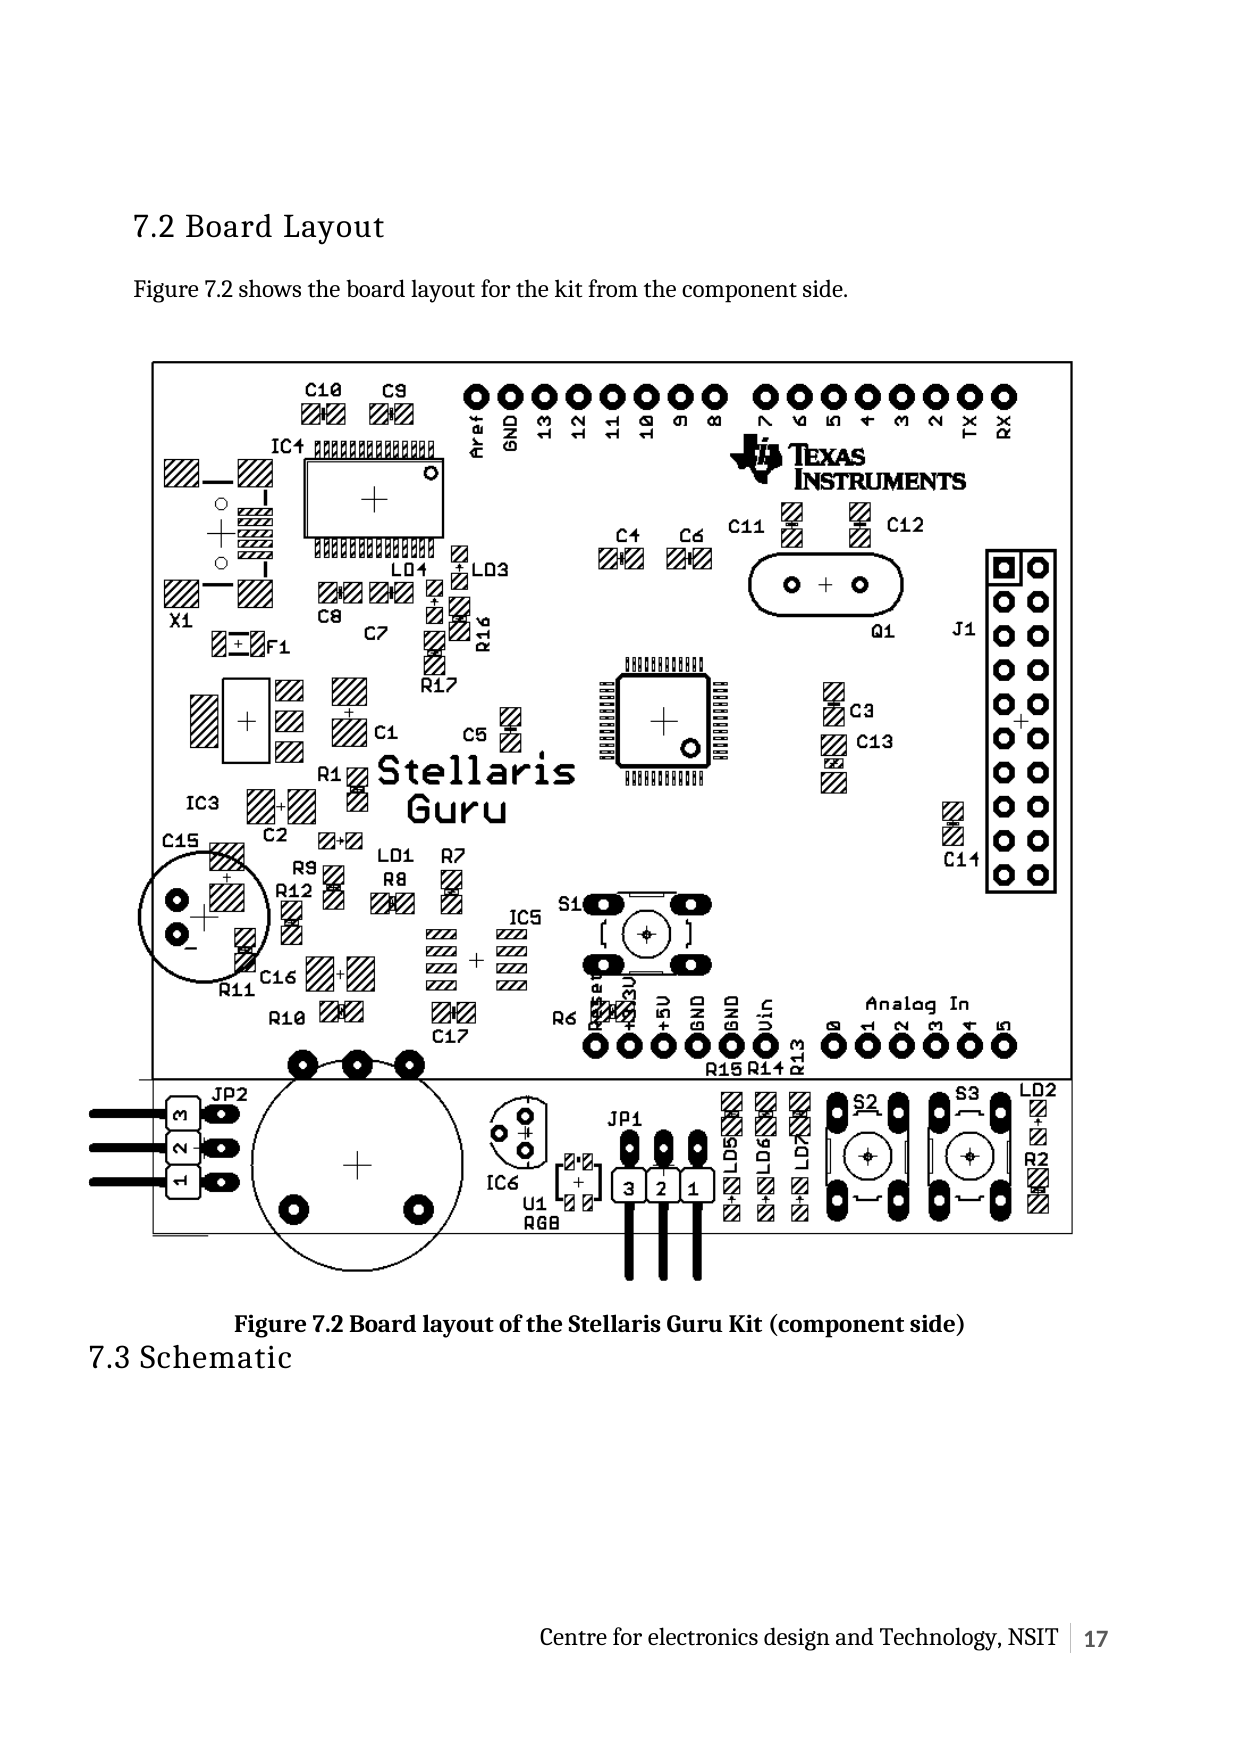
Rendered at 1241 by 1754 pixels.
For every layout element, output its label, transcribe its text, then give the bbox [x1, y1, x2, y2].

subtitle 7.3 Schematic [89, 1339, 1152, 1377]
text Figure 7.2 Board layout of the Stellaris Guru Kit (component side) [89, 1310, 1112, 1339]
picture [88, 360, 1075, 1282]
text Figure 7.2 shows the board layout for the kit from the component side. [133, 274, 1152, 303]
subtitle 7.2 Board Layout [133, 207, 1152, 246]
